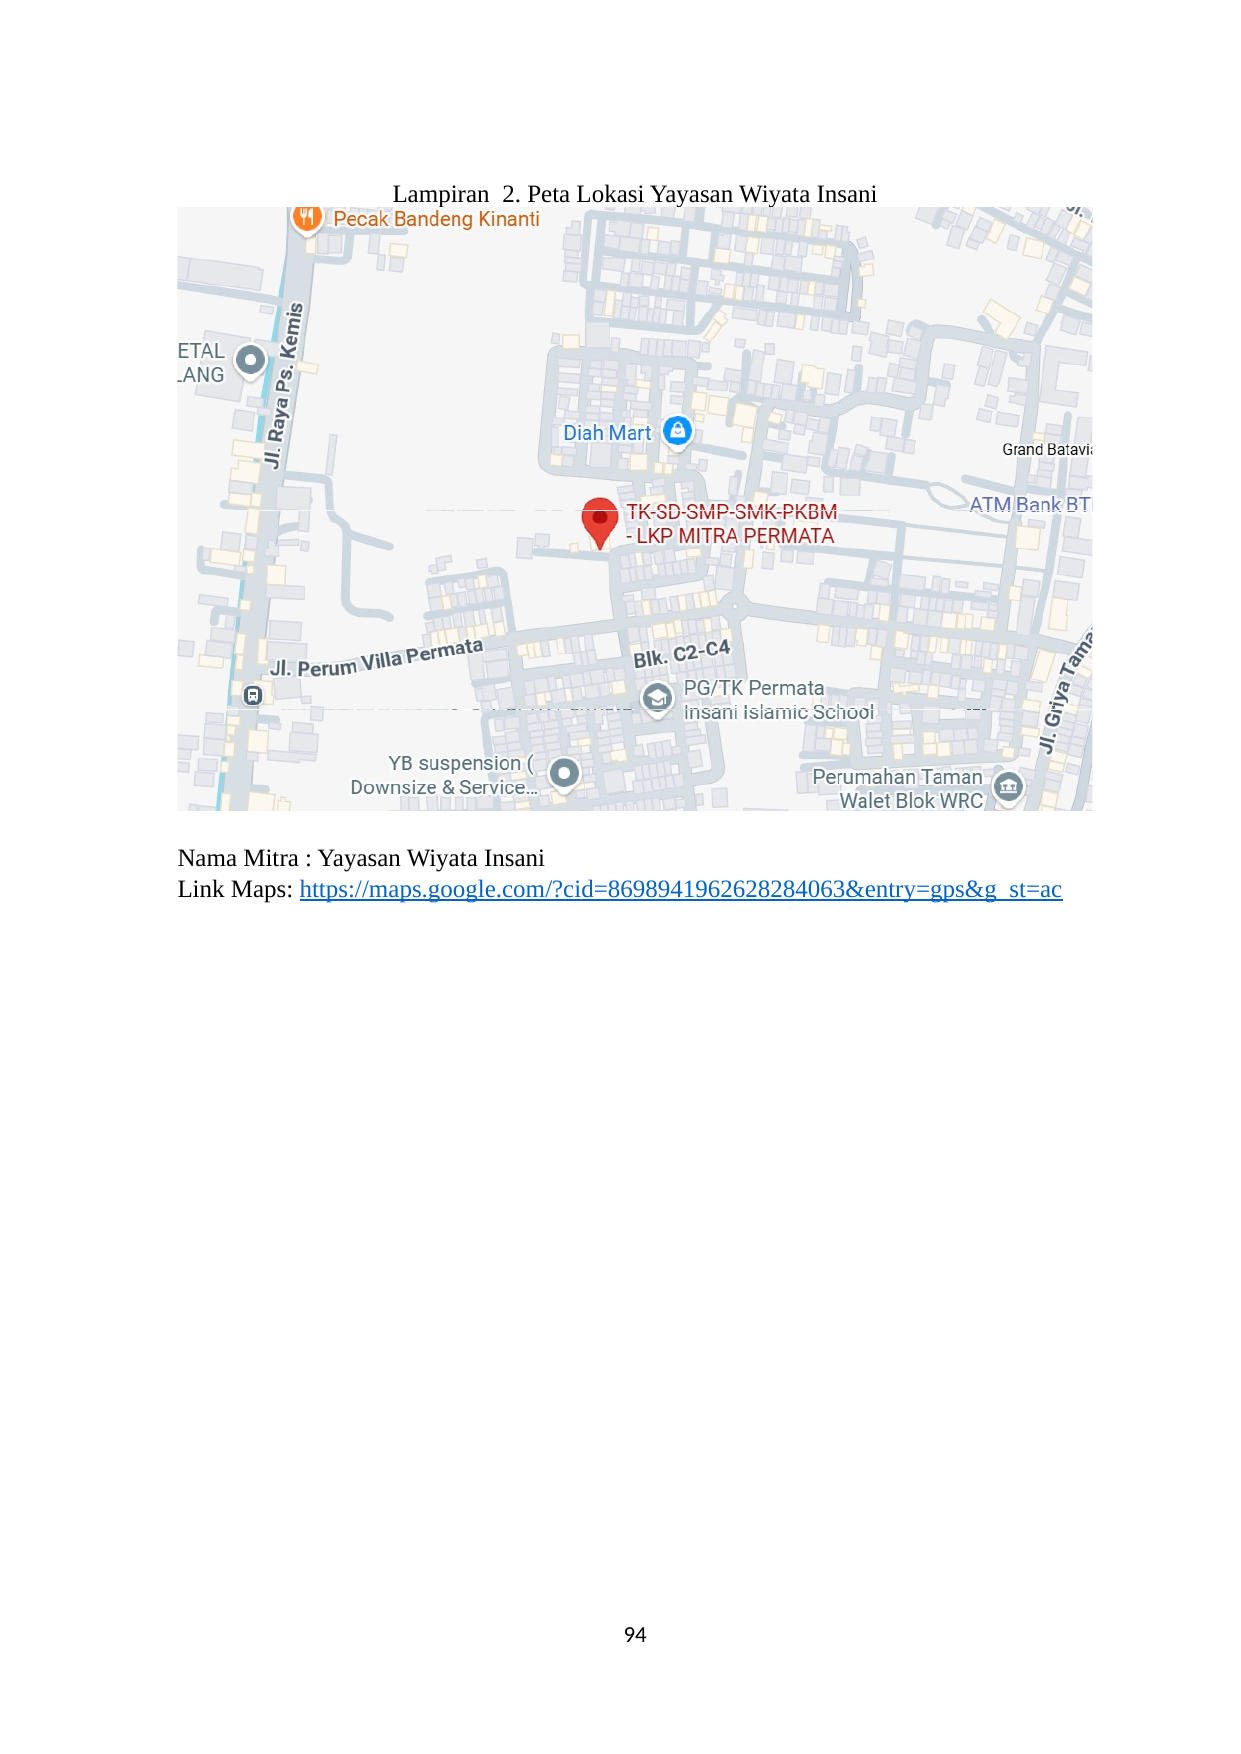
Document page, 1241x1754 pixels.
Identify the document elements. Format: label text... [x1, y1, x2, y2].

text Nama Mitra : Yayasan Wiyata Insani [177, 843, 1092, 872]
text Lampiran 2. Peta Lokasi Yayasan Wiyata Insani [177, 179, 1092, 207]
picture [177, 207, 1093, 811]
text Link Maps: https://maps.google.com/?cid=8698941962628284063&entry=gps&g_st=ac [177, 874, 1092, 903]
